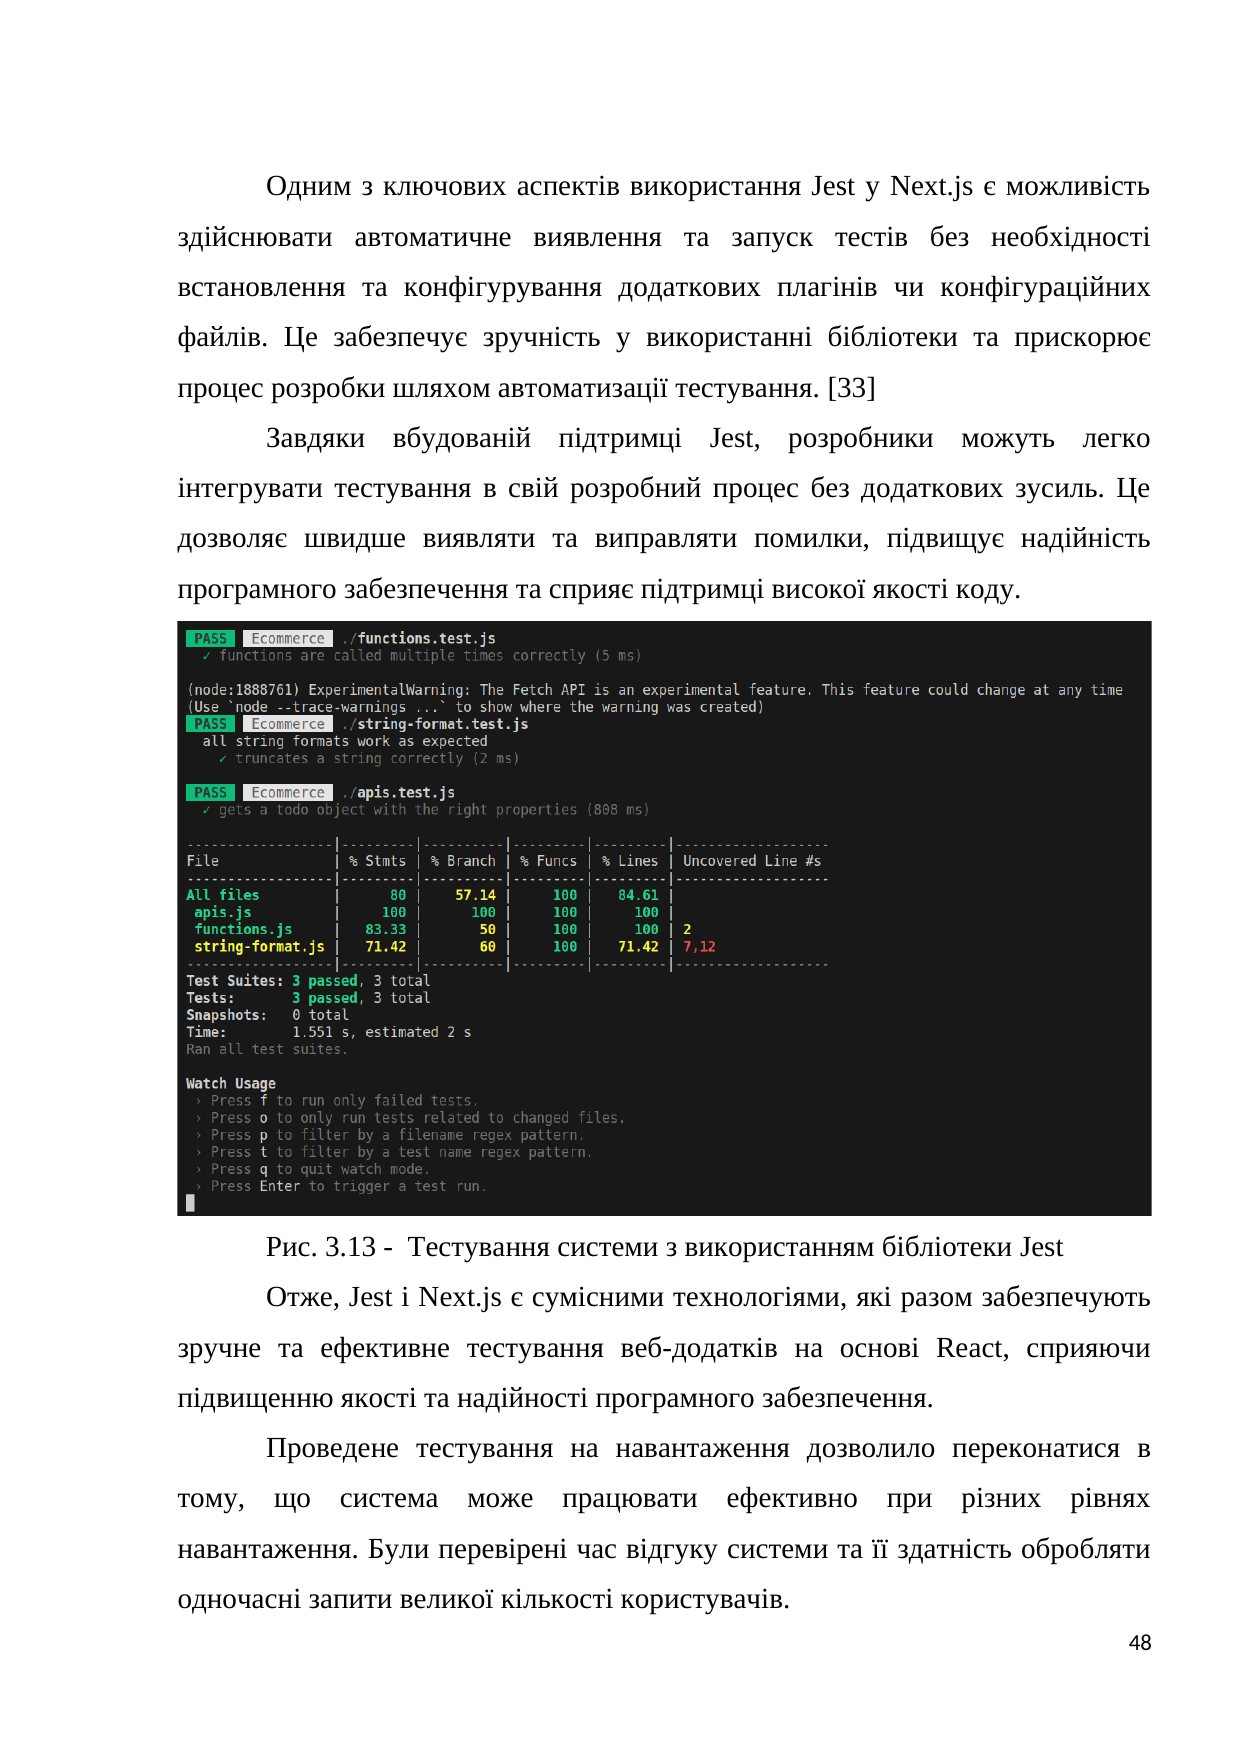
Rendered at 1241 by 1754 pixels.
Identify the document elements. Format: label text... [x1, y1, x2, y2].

text Завдяки вбудованій підтримці Jest, розробники можуть легко інтегрувати тестування в свій розробний процес без додаткових зусиль. Це дозволяє швидше виявляти та виправляти помилки, підвищує надійність програмного забезпечення та сприяє підтримці високої якості коду. [177, 420, 1152, 604]
text Одним з ключових аспектів використання Jest у Next.js є можливість здійснювати автоматичне виявлення та запуск тестів без необхідності встановлення та конфігурування додаткових плагінів чи конфігураційних файлів. Це забезпечує зручність у використанні бібліотеки та прискорює процес розробки шляхом автоматизації тестування. [33] [177, 168, 1152, 403]
text Отже, Jest і Next.js є сумісними технологіями, які разом забезпечують зручне та ефективне тестування веб-додатків на основі React, сприяючи підвищенню якості та надійності програмного забезпечення. [177, 1279, 1152, 1413]
text Проведене тестування на навантаження дозволило переконатися в тому, що система може працювати ефективно при різних рівнях навантаження. Були перевірені час відгуку системи та її здатність обробляти одночасні запити великої кількості користувачів. [177, 1430, 1152, 1615]
text Рис. 3.13 - Тестування системи з використанням бібліотеки Jest [177, 1229, 1152, 1263]
picture [177, 621, 1152, 1216]
